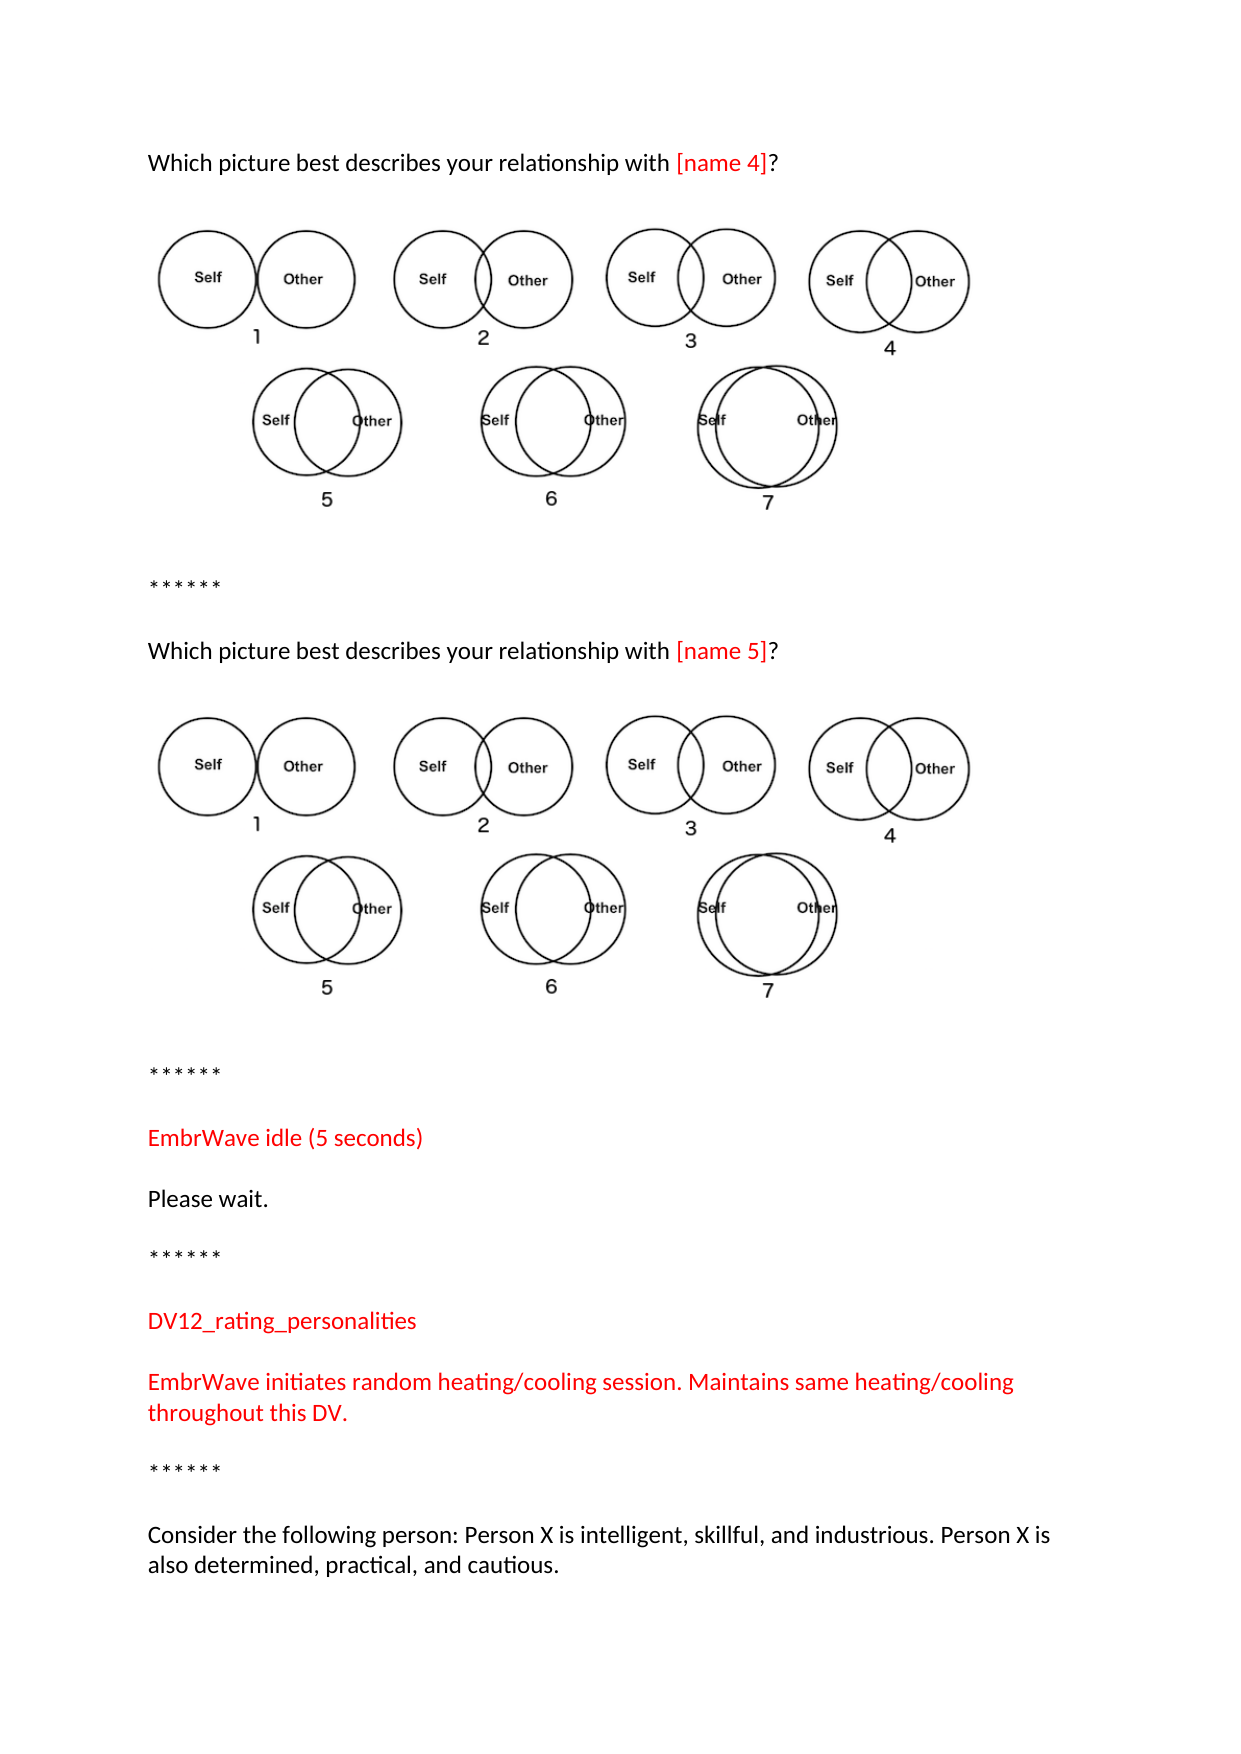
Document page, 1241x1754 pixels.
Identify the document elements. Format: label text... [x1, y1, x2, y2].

picture [147, 696, 981, 1001]
text Which picture best describes your relationship with [name 4]? [148, 148, 1093, 178]
text Please wait. [148, 1183, 1093, 1214]
text Which picture best describes your relationship with [name 5]? [148, 635, 1093, 665]
text EmbrWave idle (5 seconds) [148, 1122, 1093, 1153]
text ****** [148, 1244, 1093, 1275]
text EmbrWave initiates random heating/cooling session. Maintains same heating/cooling throughout this DV. [148, 1366, 1093, 1427]
picture [147, 208, 981, 513]
text Consider the following person: Person X is intelligent, skillful, and industrious. Person X is also determined, practical, and cautious. [148, 1519, 1093, 1580]
text ****** [148, 1458, 1093, 1488]
text ****** [148, 574, 1093, 604]
text ****** [148, 1061, 1093, 1092]
text DV12_rating_personalities [148, 1305, 1093, 1336]
